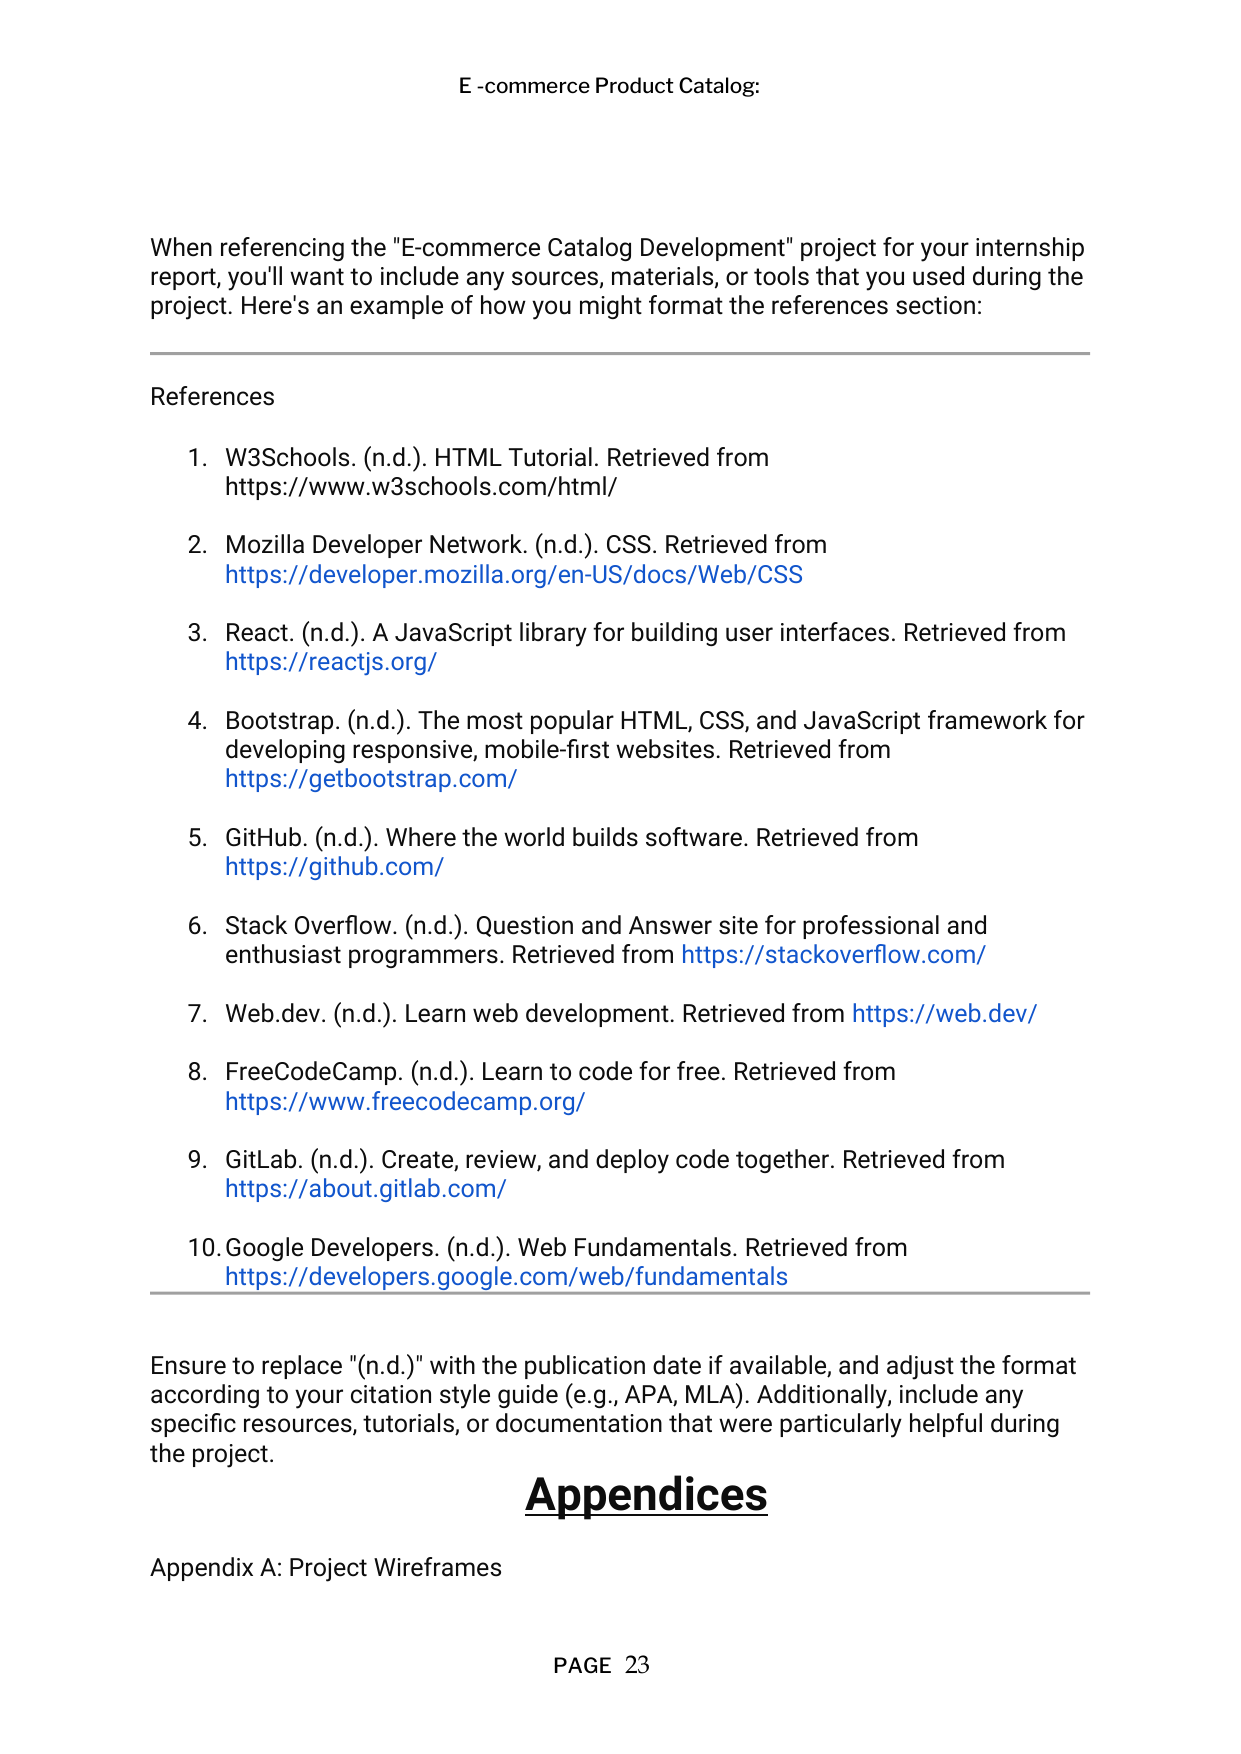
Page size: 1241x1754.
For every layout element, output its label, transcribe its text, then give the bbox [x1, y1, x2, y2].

text References [150, 382, 1090, 411]
list Mozilla Developer Network. (n.d.). CSS. Retrieved from https://developer.mozilla.org/en-US/docs/Web/CSS [187, 531, 1090, 589]
list Web.dev. (n.d.). Learn web development. Retrieved from https://web.dev/ [187, 999, 1090, 1028]
text Ensure to replace "(n.d.)" with the publication date if available, and adjust the format according to your citation style guide (e.g., APA, MLA). Additionally, include any specific resources, tutorials, or documentation that were particularly helpful during the project. [150, 1351, 1090, 1468]
text Appendices [525, 1468, 1090, 1522]
list W3Schools. (n.d.). HTML Tutorial. Retrieved from https://www.w3schools.com/html/ [187, 443, 1090, 501]
list Stack Overflow. (n.d.). Question and Answer site for professional and enthusiast programmers. Retrieved from https://stackoverflow.com/ [187, 911, 1090, 969]
list Bootstrap. (n.d.). The most popular HTML, CSS, and JavaScript framework for developing responsive, mobile-first websites. Retrieved from https://getbootstrap.com/ [187, 706, 1090, 794]
text Appendix A: Project Wireframes [150, 1553, 1090, 1582]
list GitLab. (n.d.). Create, review, and deploy code together. Retrieved from https://about.gitlab.com/ [187, 1145, 1090, 1204]
list GitHub. (n.d.). Where the world builds software. Retrieved from https://github.com/ [187, 823, 1090, 882]
text When referencing the "E-commerce Catalog Development" project for your internship report, you'll want to include any sources, materials, or tools that you used during the project. Here's an example of how you might format the references section: [150, 233, 1090, 321]
list FreeCodeCamp. (n.d.). Learn to code for free. Retrieved from https://www.freecodecamp.org/ [187, 1057, 1090, 1116]
list React. (n.d.). A JavaScript library for building user interfaces. Retrieved from https://reactjs.org/ [187, 618, 1090, 677]
list Google Developers. (n.d.). Web Fundamentals. Retrieved from https://developers.google.com/web/fundamentals [187, 1233, 1090, 1291]
